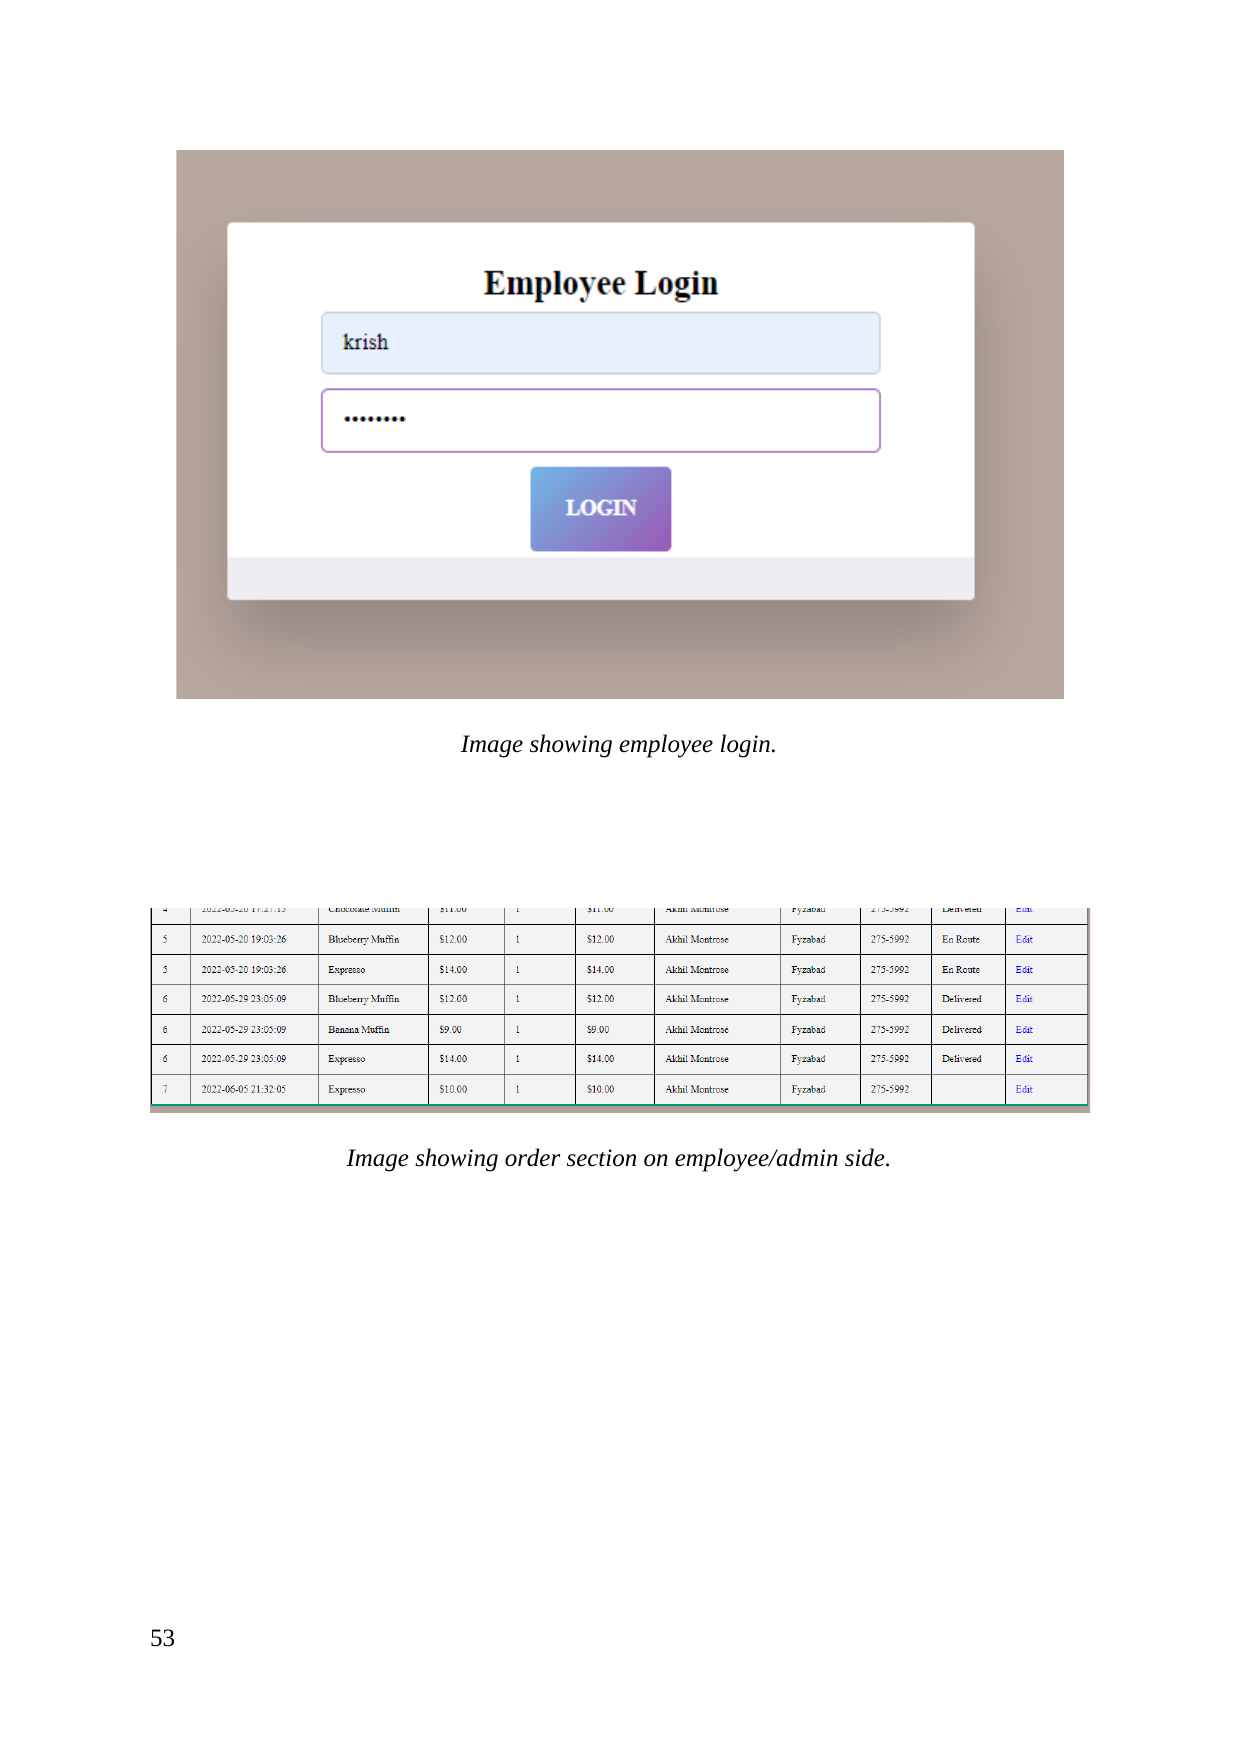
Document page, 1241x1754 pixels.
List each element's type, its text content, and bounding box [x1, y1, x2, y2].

picture [176, 150, 1064, 699]
text Image showing order section on employee/admin side. [150, 1143, 1090, 1172]
picture [150, 908, 1091, 1113]
text Image showing employee login. [150, 729, 1090, 758]
